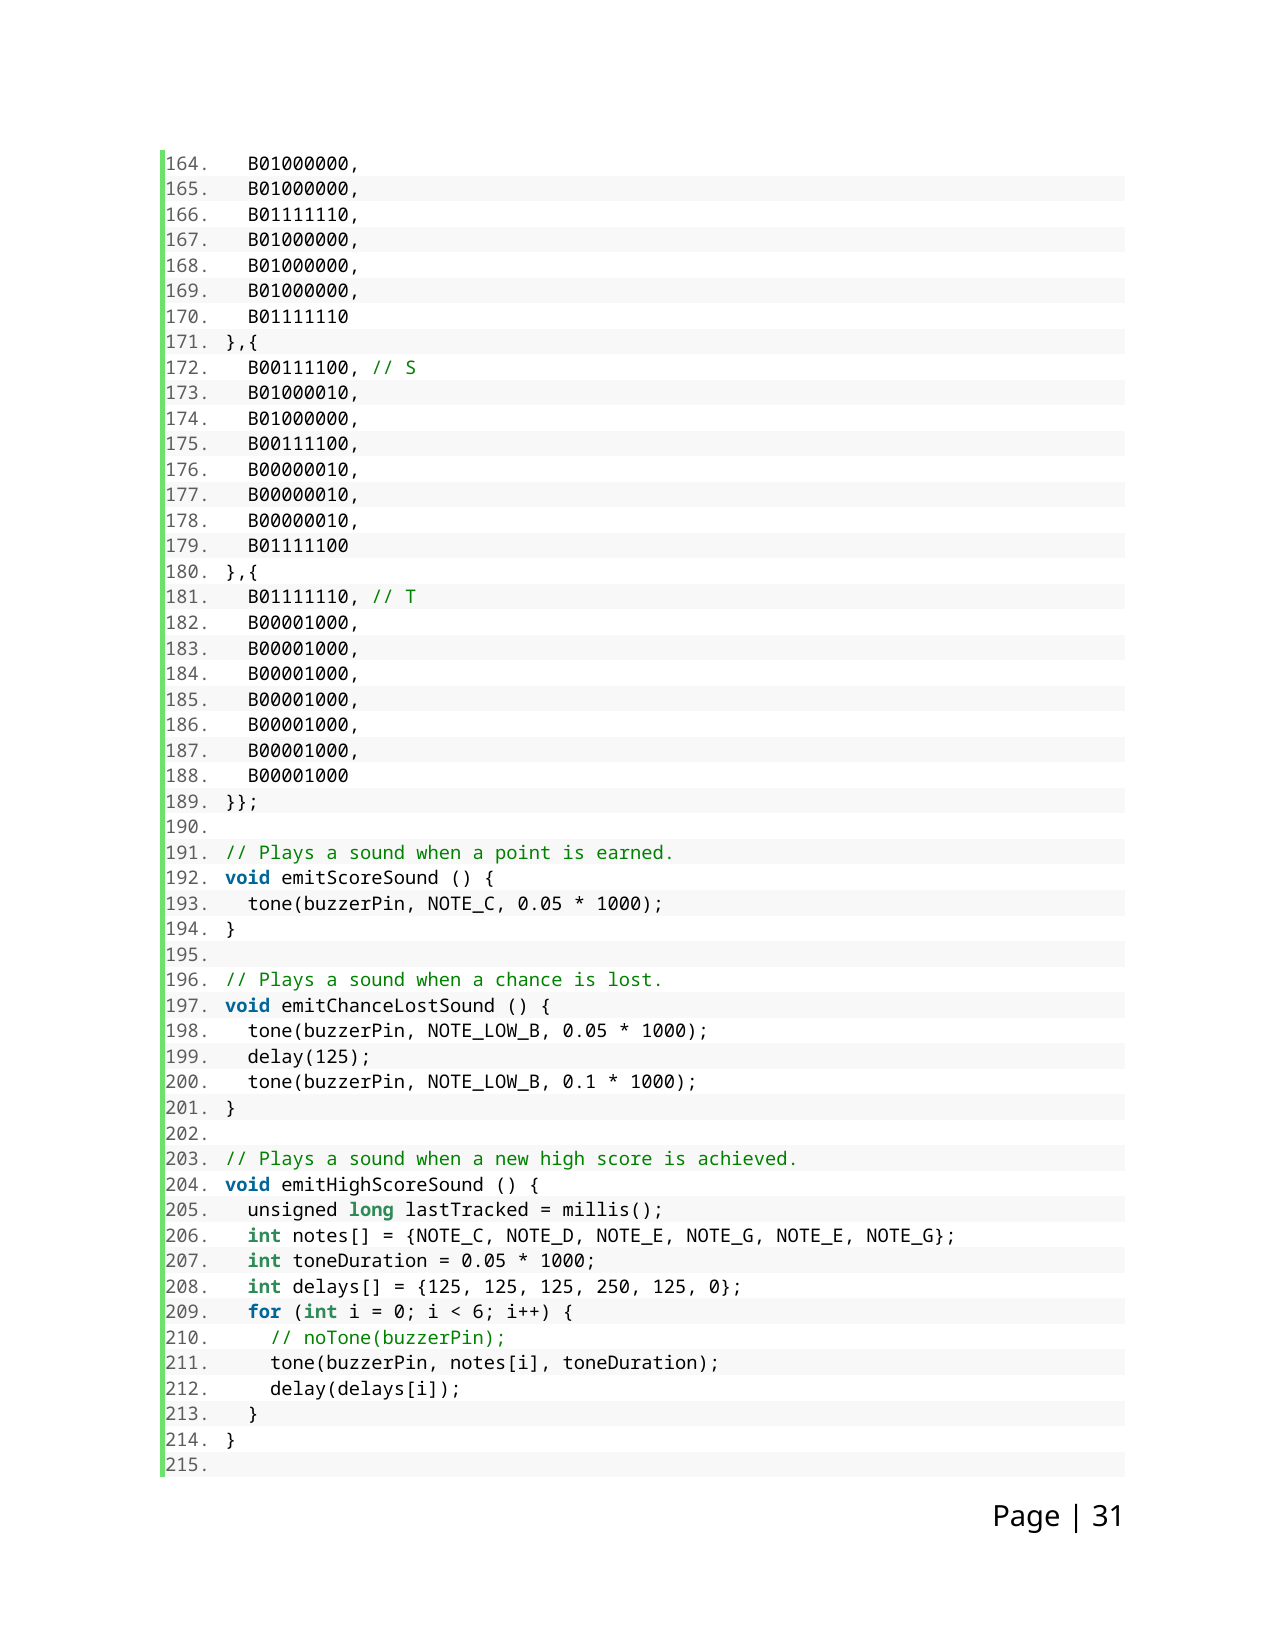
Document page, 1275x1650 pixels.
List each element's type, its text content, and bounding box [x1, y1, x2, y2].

list B00001000, [165, 737, 1125, 762]
list B01111100 [165, 533, 1125, 558]
list B01000000, [165, 150, 1125, 176]
list B01000000, [165, 405, 1125, 431]
list B01000010, [165, 380, 1125, 405]
list B01111110 [165, 303, 1125, 329]
list tone(buzzerPin, NOTE_LOW_B, 0.1 * 1000); [165, 1069, 1125, 1094]
list B00001000, [165, 660, 1125, 686]
list for (int i = 0; i < 6; i++) { [165, 1298, 1125, 1324]
list // Plays a sound when a new high score is achieved. [165, 1145, 1125, 1171]
list void emitHighScoreSound () { [165, 1171, 1125, 1196]
list void emitChanceLostSound () { [165, 992, 1125, 1018]
list }}; [165, 788, 1125, 813]
list int notes[] = {NOTE_C, NOTE_D, NOTE_E, NOTE_G, NOTE_E, NOTE_G}; [165, 1222, 1125, 1247]
list B00001000, [165, 609, 1125, 635]
list B01111110, // T [165, 584, 1125, 609]
list // Plays a sound when a point is earned. [165, 839, 1125, 864]
list B00111100, [165, 431, 1125, 456]
list unsigned long lastTracked = millis(); [165, 1196, 1125, 1222]
list } [165, 1094, 1125, 1120]
list } [165, 1401, 1125, 1426]
list B00000010, [165, 482, 1125, 507]
list // noTone(buzzerPin); [165, 1324, 1125, 1349]
list B01111110, [165, 201, 1125, 227]
list },{ [165, 329, 1125, 354]
list tone(buzzerPin, NOTE_C, 0.05 * 1000); [165, 890, 1125, 916]
list B01000000, [165, 176, 1125, 201]
list void emitScoreSound () { [165, 864, 1125, 890]
list B00001000, [165, 711, 1125, 737]
list } [165, 1426, 1125, 1452]
list delay(125); [165, 1043, 1125, 1069]
list B00000010, [165, 507, 1125, 533]
list tone(buzzerPin, NOTE_LOW_B, 0.05 * 1000); [165, 1018, 1125, 1043]
list B00111100, // S [165, 354, 1125, 380]
list tone(buzzerPin, notes[i], toneDuration); [165, 1349, 1125, 1375]
list },{ [165, 558, 1125, 584]
list B00001000, [165, 686, 1125, 711]
list B01000000, [165, 252, 1125, 278]
list int delays[] = {125, 125, 125, 250, 125, 0}; [165, 1273, 1125, 1298]
list B01000000, [165, 278, 1125, 303]
list int toneDuration = 0.05 * 1000; [165, 1247, 1125, 1273]
list // Plays a sound when a chance is lost. [165, 967, 1125, 992]
list } [165, 916, 1125, 941]
list B01000000, [165, 227, 1125, 252]
list B00001000 [165, 762, 1125, 788]
list B00000010, [165, 456, 1125, 482]
list delay(delays[i]); [165, 1375, 1125, 1401]
list B00001000, [165, 635, 1125, 660]
